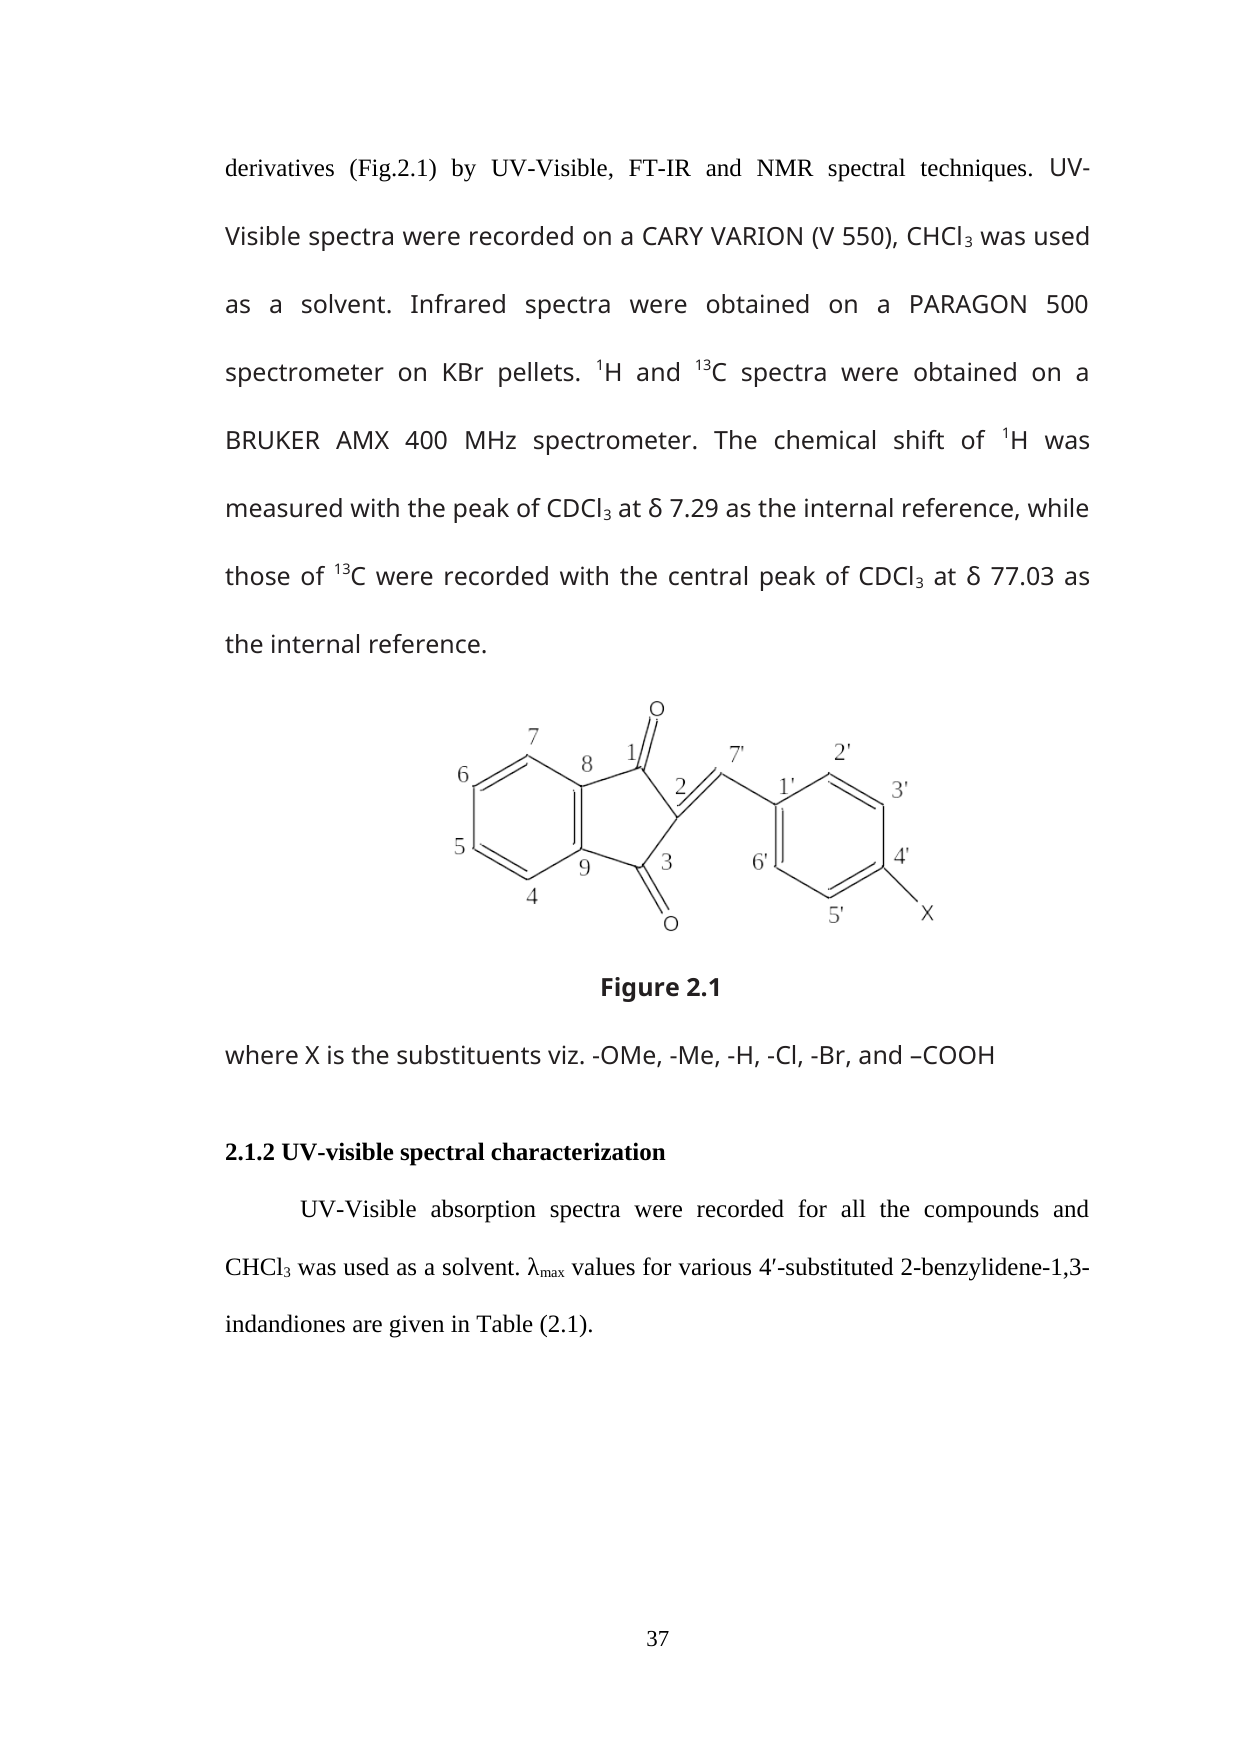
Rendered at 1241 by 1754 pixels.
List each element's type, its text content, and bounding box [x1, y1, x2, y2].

text UV-Visible absorption spectra were recorded for all the compounds and CHCl3 was used as a solvent. λmax values for various 4′-substituted 2-benzylidene-1,3-indandiones are given in Table (2.1). [225, 1194, 1090, 1338]
text Figure 2.1 [225, 970, 1090, 1004]
text where X is the substituents viz. -OMe, -Me, -H, -Cl, -Br, and –COOH [225, 1038, 1090, 1072]
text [225, 150, 1090, 661]
text 2.1.2 UV-visible spectral characterization [225, 1137, 1090, 1165]
